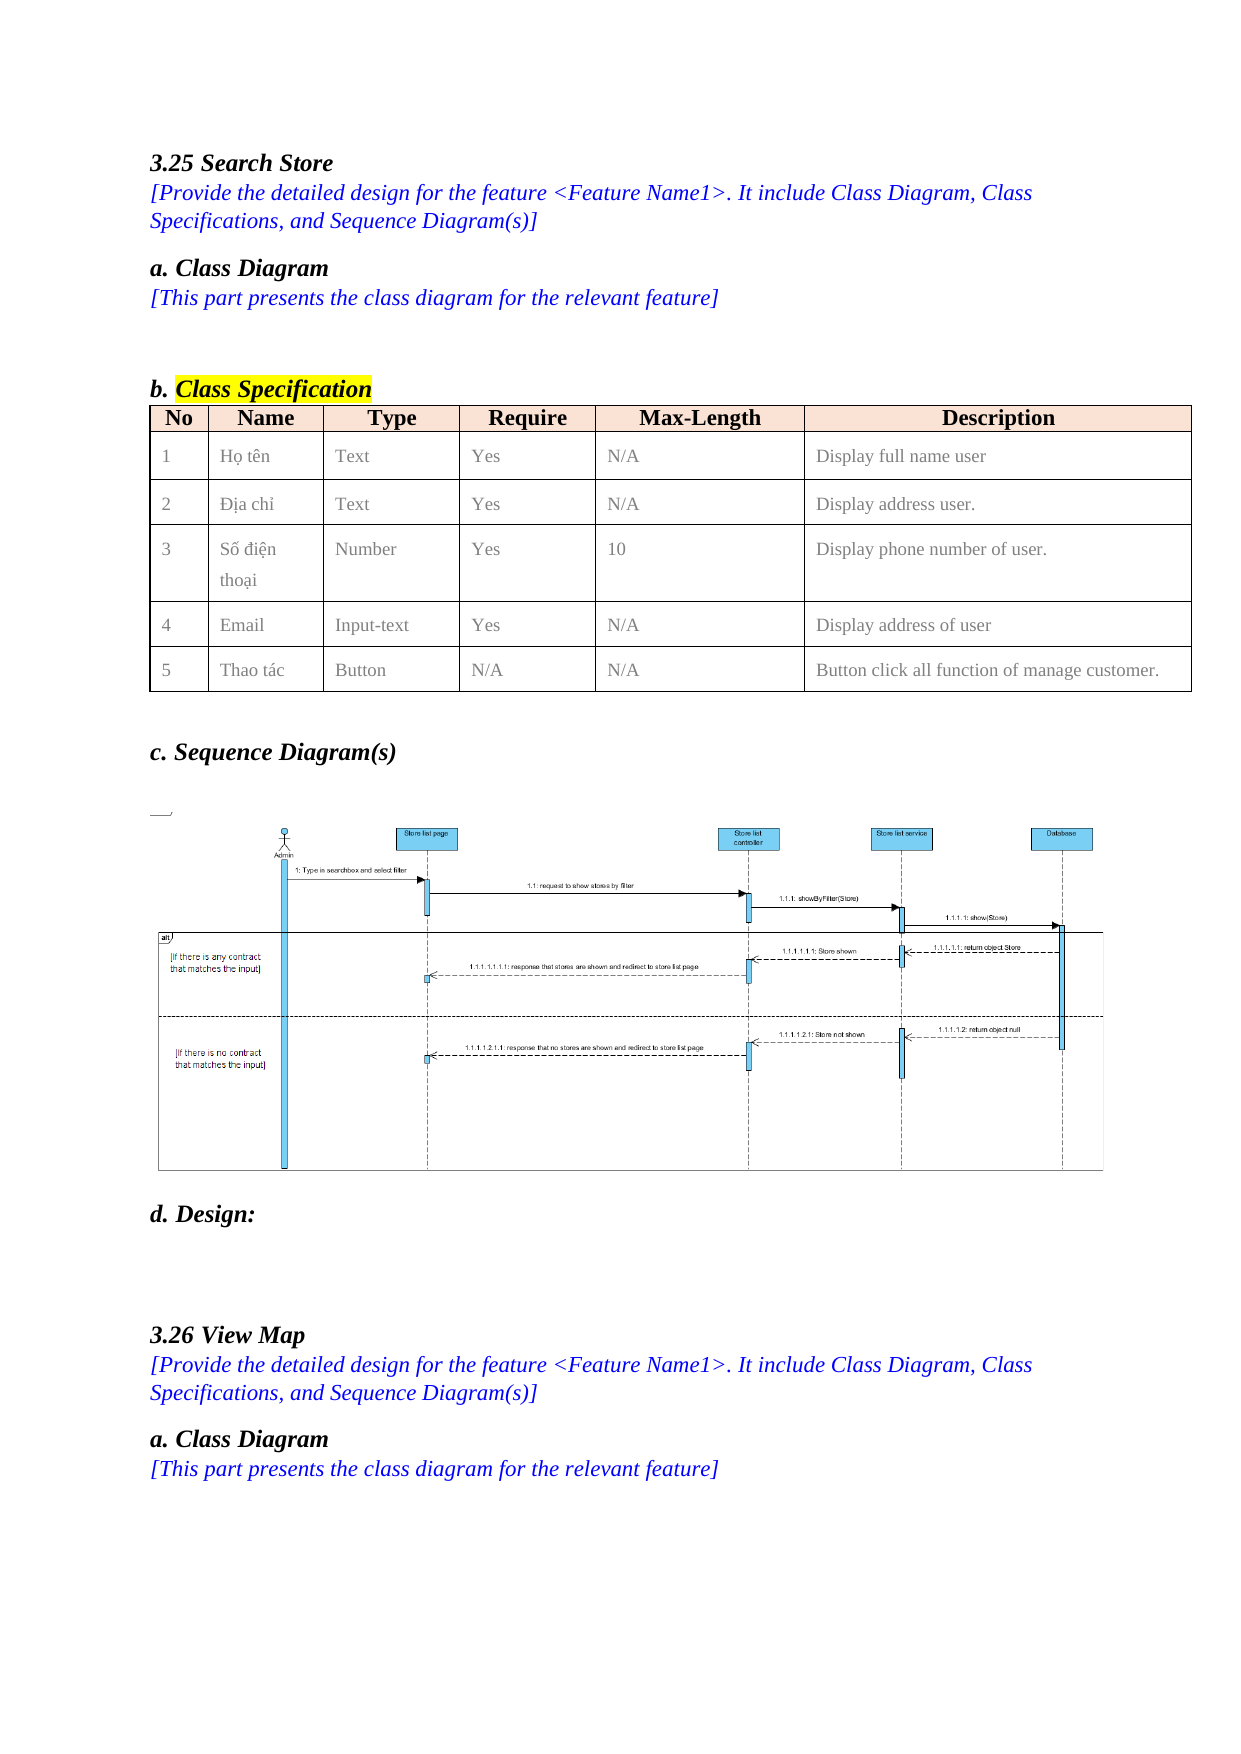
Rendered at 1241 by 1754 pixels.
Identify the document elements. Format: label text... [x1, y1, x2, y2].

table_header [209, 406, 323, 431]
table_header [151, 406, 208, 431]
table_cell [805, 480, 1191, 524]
subtitle Sequence Diagram(s) [150, 737, 1215, 766]
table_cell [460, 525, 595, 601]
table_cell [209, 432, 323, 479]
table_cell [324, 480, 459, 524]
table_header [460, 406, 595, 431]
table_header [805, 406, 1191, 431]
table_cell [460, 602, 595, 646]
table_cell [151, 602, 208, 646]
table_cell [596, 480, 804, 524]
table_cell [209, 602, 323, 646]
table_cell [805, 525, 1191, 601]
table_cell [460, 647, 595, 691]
text [Provide the detailed design for the feature <Feature Name1>. It include Class Diagram, Class Specifications, and Sequence Diagram(s)] [150, 179, 1064, 234]
subtitle Class Specification [150, 374, 1215, 403]
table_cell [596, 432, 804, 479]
subtitle Search Store [150, 148, 1215, 177]
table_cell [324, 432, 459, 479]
text [This part presents the class diagram for the relevant feature] [150, 284, 1215, 310]
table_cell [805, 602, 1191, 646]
picture [150, 812, 1104, 1171]
subtitle View Map [150, 1320, 1215, 1349]
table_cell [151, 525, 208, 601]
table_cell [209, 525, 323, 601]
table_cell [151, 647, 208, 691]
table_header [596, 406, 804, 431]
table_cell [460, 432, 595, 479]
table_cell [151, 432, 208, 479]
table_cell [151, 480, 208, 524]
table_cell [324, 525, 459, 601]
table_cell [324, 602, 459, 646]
subtitle Class Diagram [150, 253, 1215, 282]
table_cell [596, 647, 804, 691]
text [This part presents the class diagram for the relevant feature] [150, 1455, 1215, 1482]
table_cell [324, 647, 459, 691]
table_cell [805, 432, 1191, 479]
subtitle Design: [150, 1199, 1215, 1228]
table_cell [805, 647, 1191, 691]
text [Provide the detailed design for the feature <Feature Name1>. It include Class Diagram, Class Specifications, and Sequence Diagram(s)] [150, 1351, 1064, 1406]
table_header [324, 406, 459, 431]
subtitle Class Diagram [150, 1424, 1215, 1453]
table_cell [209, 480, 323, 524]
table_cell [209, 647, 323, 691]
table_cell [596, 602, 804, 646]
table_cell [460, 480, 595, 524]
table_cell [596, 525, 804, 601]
